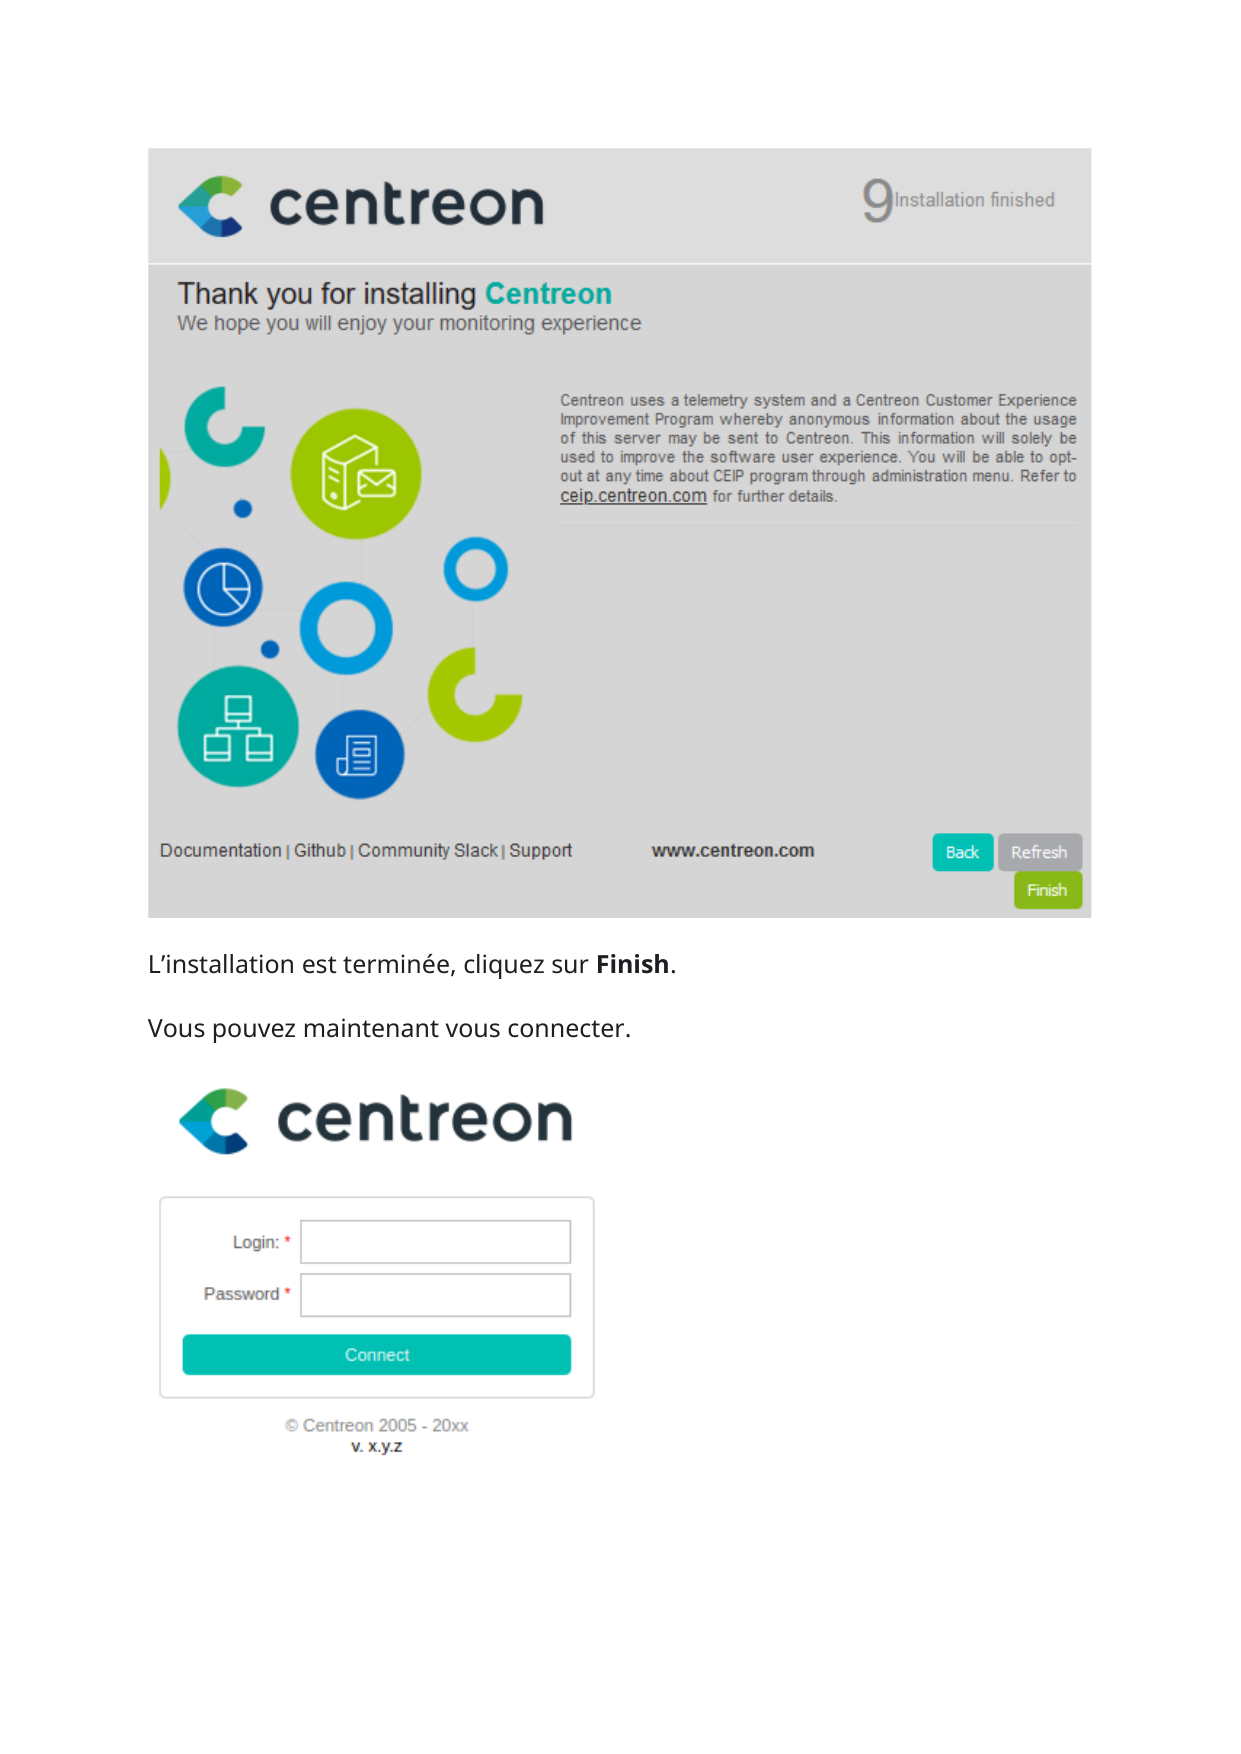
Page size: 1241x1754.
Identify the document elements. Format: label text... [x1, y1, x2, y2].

text Vous pouvez maintenant vous connecter. [148, 1010, 1093, 1044]
picture [147, 1073, 608, 1474]
text L’installation est terminée, cliquez sur Finish. [148, 947, 1093, 981]
picture [147, 147, 1093, 918]
